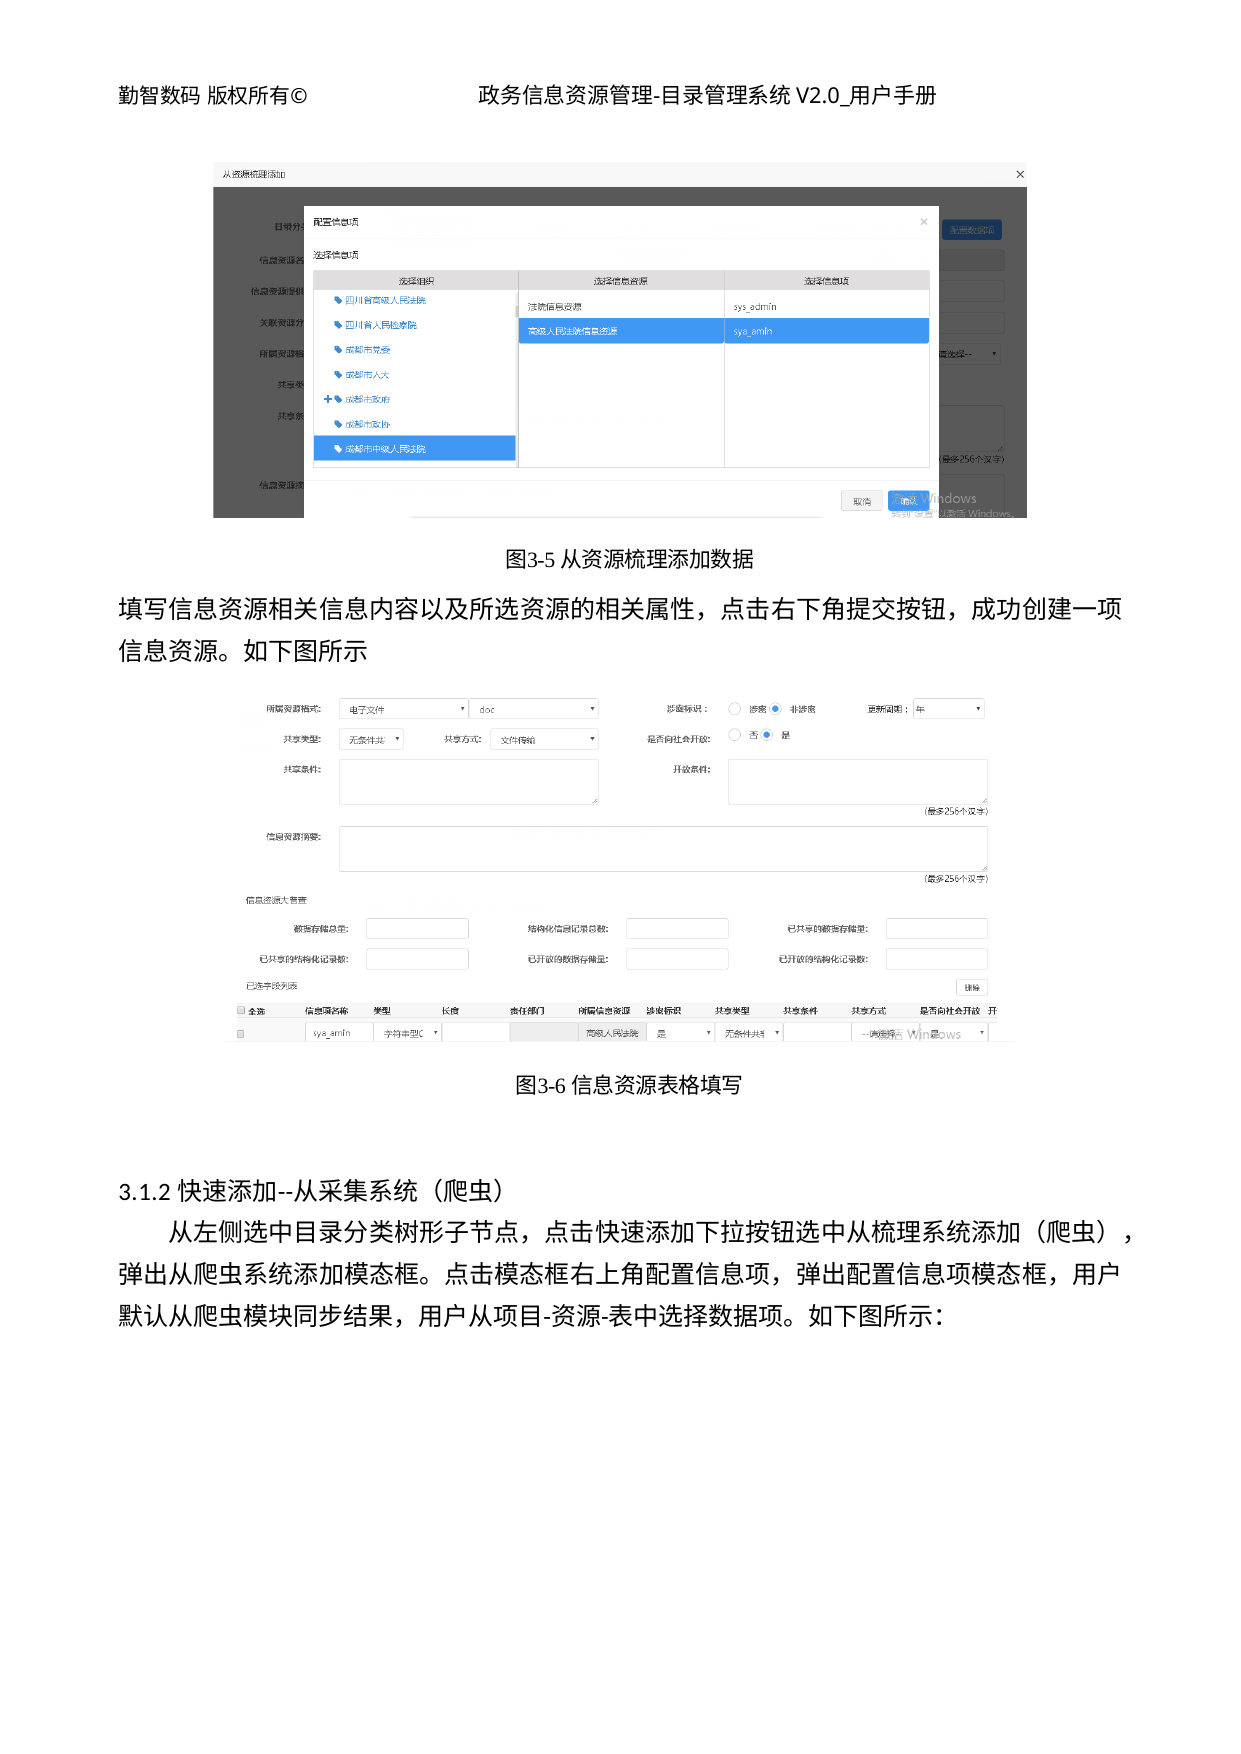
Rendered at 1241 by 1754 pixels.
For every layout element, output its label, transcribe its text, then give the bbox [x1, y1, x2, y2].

list 从资源梳理添加数据 [118, 542, 1097, 574]
text 从左侧选中目录分类树形子节点，点击快速添加下拉按钮选中从梳理系统添加（爬虫），弹出从爬虫系统添加模态框。点击模态框右上角配置信息项，弹出配置信息项模态框，用户默认从爬虫模块同步结果，用户从项目-资源-表中选择数据项。如下图所示： [118, 1213, 1122, 1332]
picture [226, 694, 1014, 1044]
subtitle 3.1.2 快速添加--从采集系统（爬虫） [118, 1171, 1122, 1207]
list 信息资源表格填写 [118, 1068, 1097, 1099]
picture [213, 162, 1027, 518]
text 填写信息资源相关信息内容以及所选资源的相关属性，点击右下角提交按钮，成功创建一项信息资源。如下图所示 [118, 590, 1122, 668]
